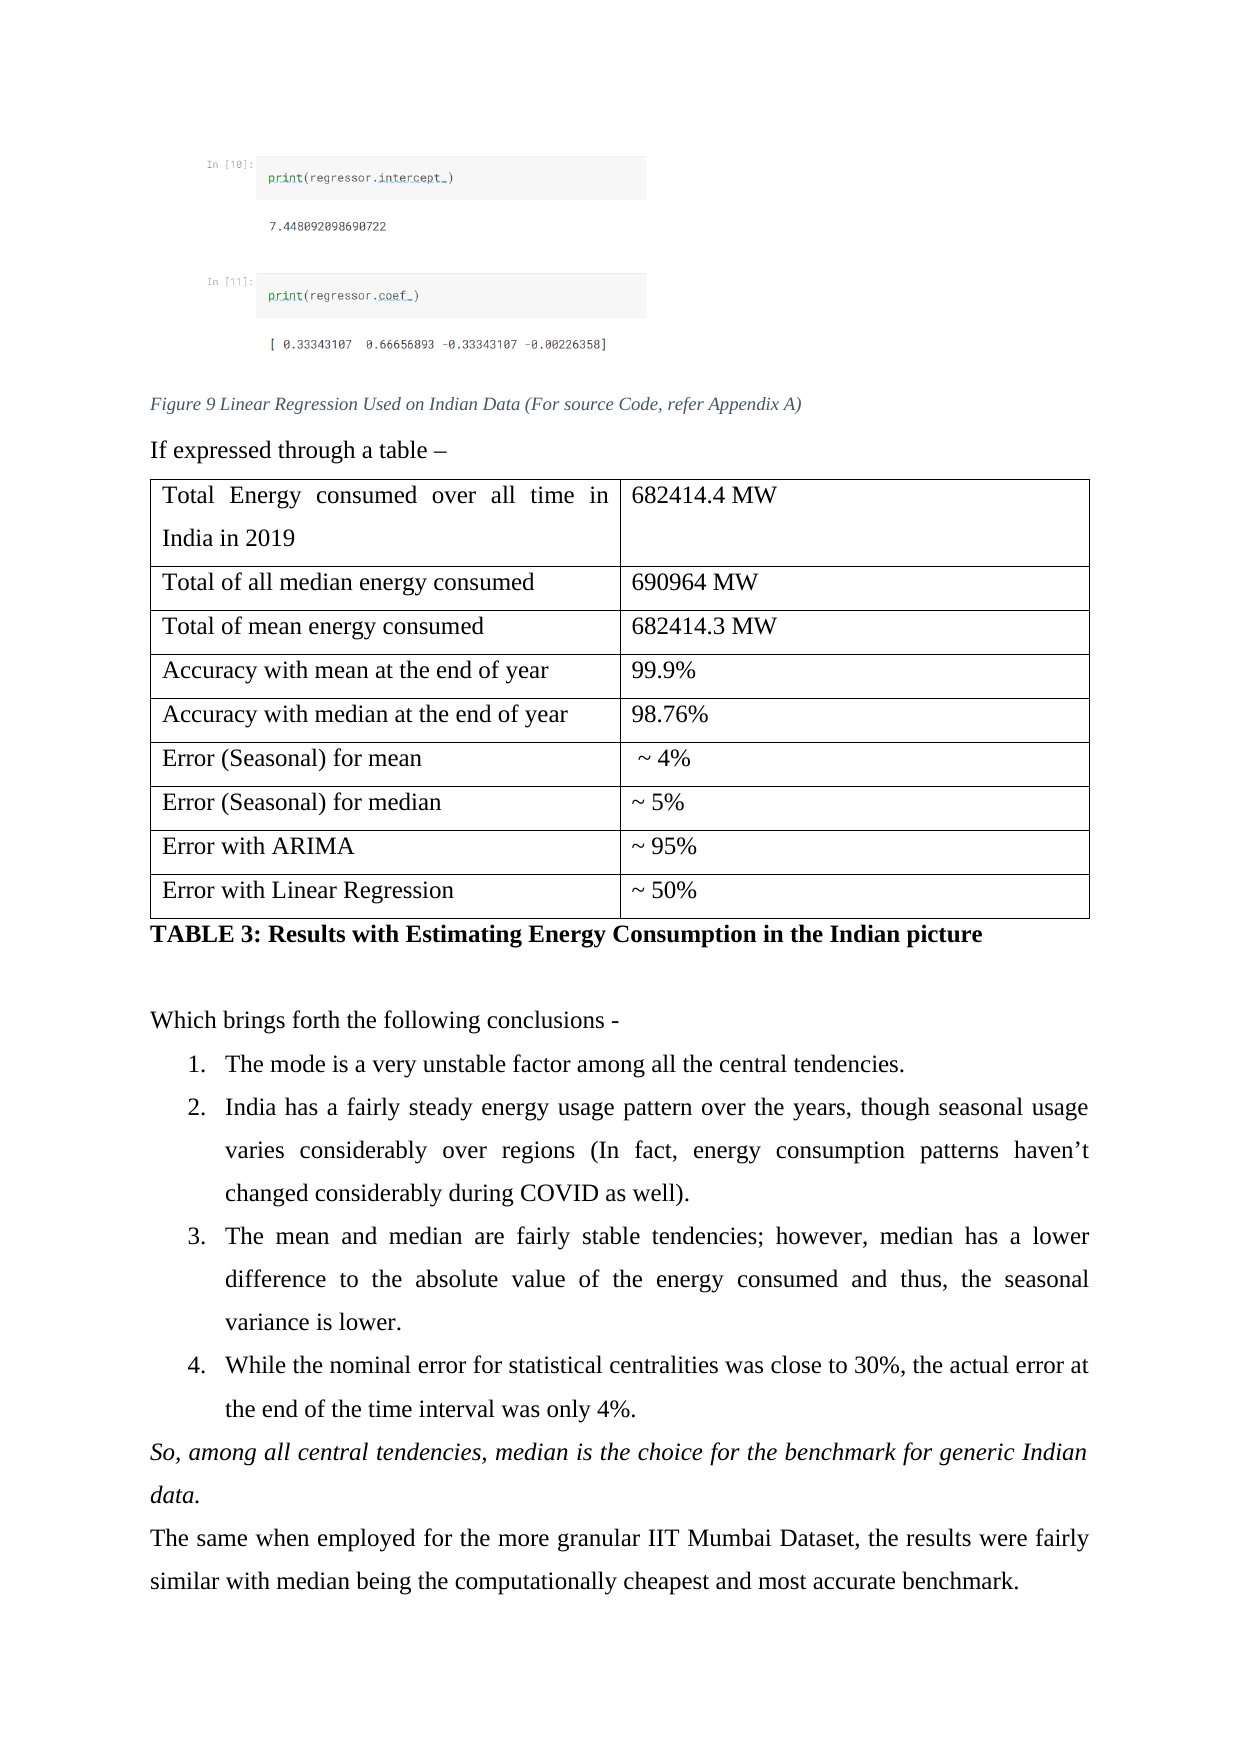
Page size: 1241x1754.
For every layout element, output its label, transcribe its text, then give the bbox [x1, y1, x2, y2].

table_cell Error with Linear Regression [151, 875, 620, 918]
table_cell ~ 95% [621, 831, 1089, 874]
table_cell 682414.3 MW [621, 611, 1089, 654]
text If expressed through a table – [150, 436, 1090, 464]
text So, among all central tendencies, median is the choice for the benchmark for generic Indian data. [150, 1437, 1090, 1509]
text Which brings forth the following conclusions - [150, 1006, 1090, 1034]
table_header Total Energy consumed over all time in India in 2019 [151, 480, 620, 566]
table_cell ~ 50% [621, 875, 1089, 918]
table_cell 690964 MW [621, 567, 1089, 610]
table_cell 99.9% [621, 655, 1089, 698]
table_header 682414.4 MW [621, 480, 1089, 566]
table_cell Error (Seasonal) for median [151, 787, 620, 830]
table_cell 98.76% [621, 699, 1089, 742]
table_cell ~ 5% [621, 787, 1089, 830]
text The same when employed for the more granular IIT Mumbai Dataset, the results were fairly similar with median being the computationally cheapest and most accurate benchmark. [150, 1523, 1090, 1595]
picture [150, 150, 647, 379]
table_cell Accuracy with mean at the end of year [151, 655, 620, 698]
table_cell Total of mean energy consumed [151, 611, 620, 654]
table_cell Error (Seasonal) for mean [151, 743, 620, 786]
list While the nominal error for statistical centralities was close to 30%, the actual error at the end of the time interval was only 4%. [187, 1351, 1090, 1422]
text Figure 9 Linear Regression Used on Indian Data (For source Code, refer Appendix A) [150, 393, 1090, 415]
table_cell ~ 4% [621, 743, 1089, 786]
list The mode is a very unstable factor among all the central tendencies. [187, 1049, 1090, 1077]
text TABLE 3: Results with Estimating Energy Consumption in the Indian picture [150, 919, 1090, 948]
list India has a fairly steady energy usage pattern over the years, though seasonal usage varies considerably over regions (In fact, energy consumption patterns haven’t changed considerably during COVID as well). [187, 1092, 1090, 1207]
list The mean and median are fairly stable tendencies; however, median has a lower difference to the absolute value of the energy consumed and thus, the seasonal variance is lower. [187, 1221, 1090, 1336]
table_cell Error with ARIMA [151, 831, 620, 874]
table_cell Total of all median energy consumed [151, 567, 620, 610]
table_cell Accuracy with median at the end of year [151, 699, 620, 742]
